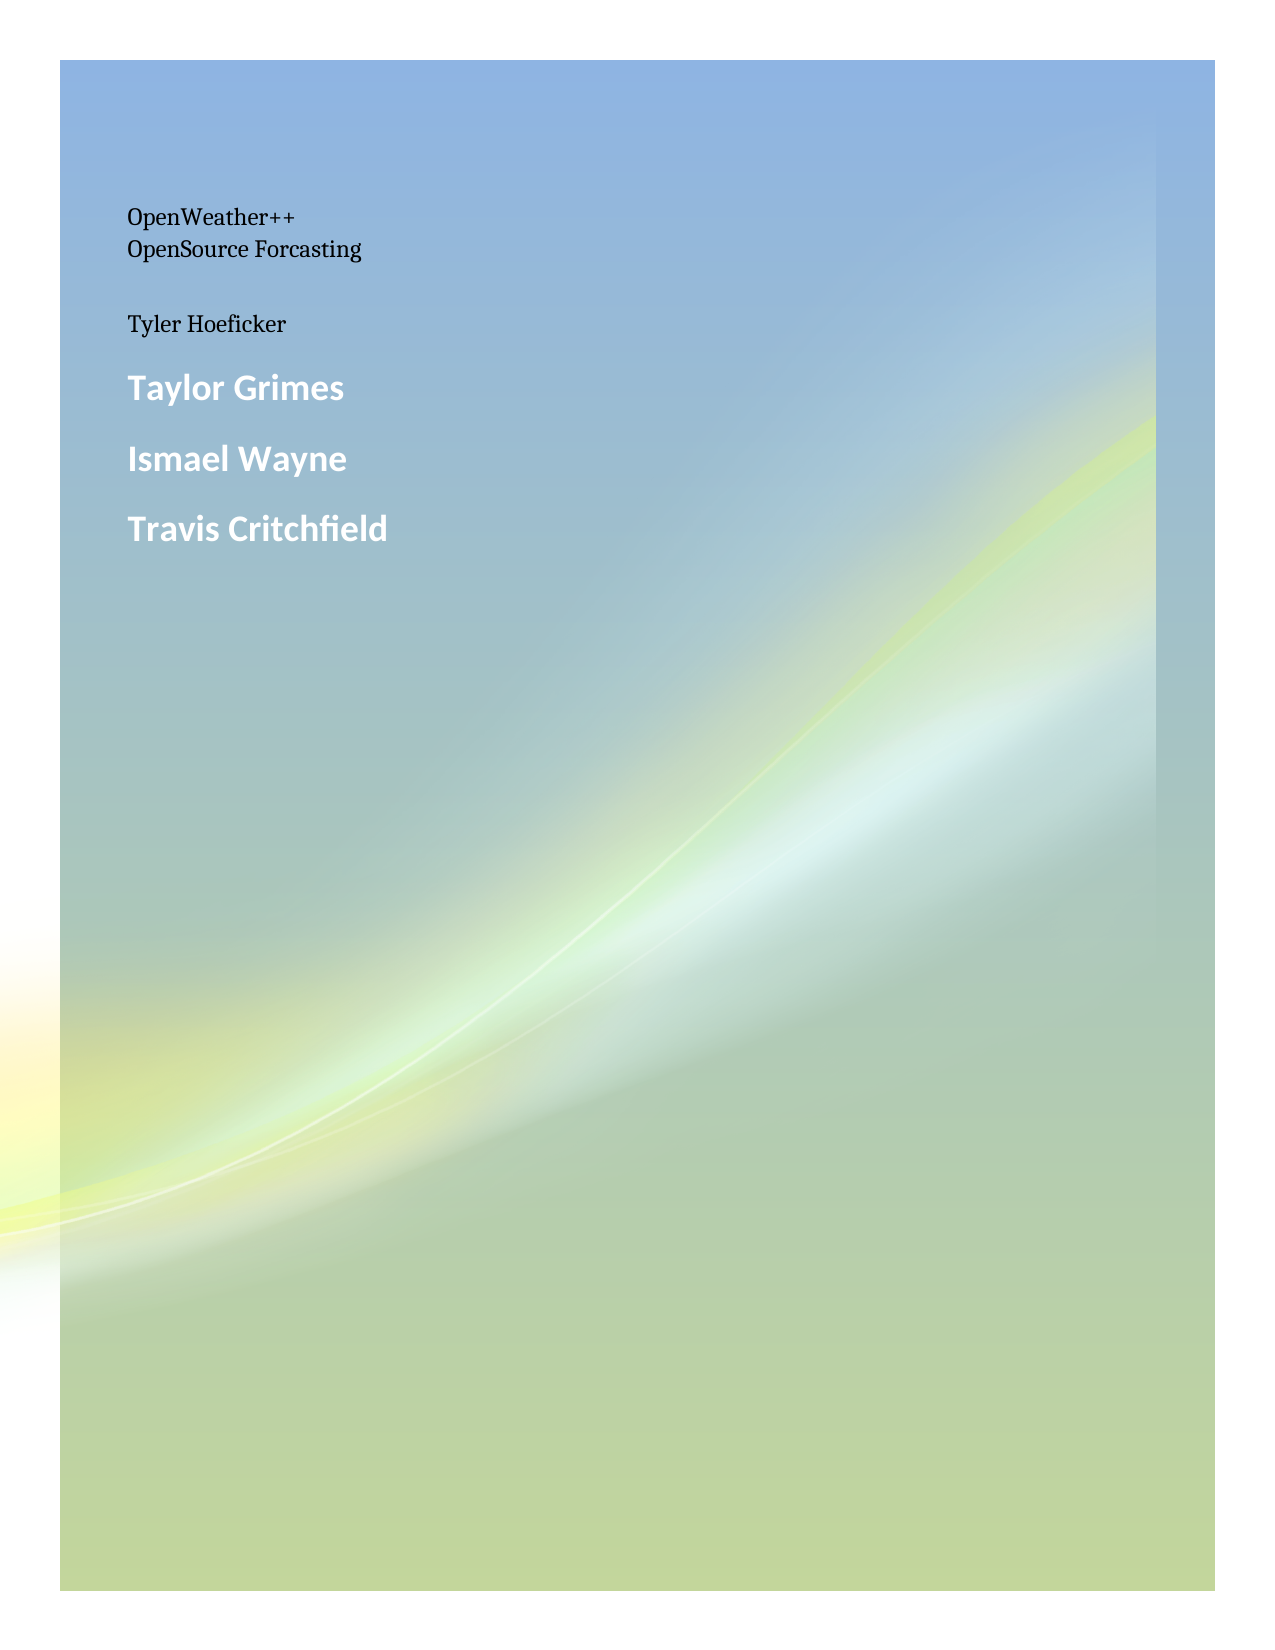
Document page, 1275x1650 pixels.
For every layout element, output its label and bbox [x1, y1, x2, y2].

picture [0, 37, 1156, 1483]
